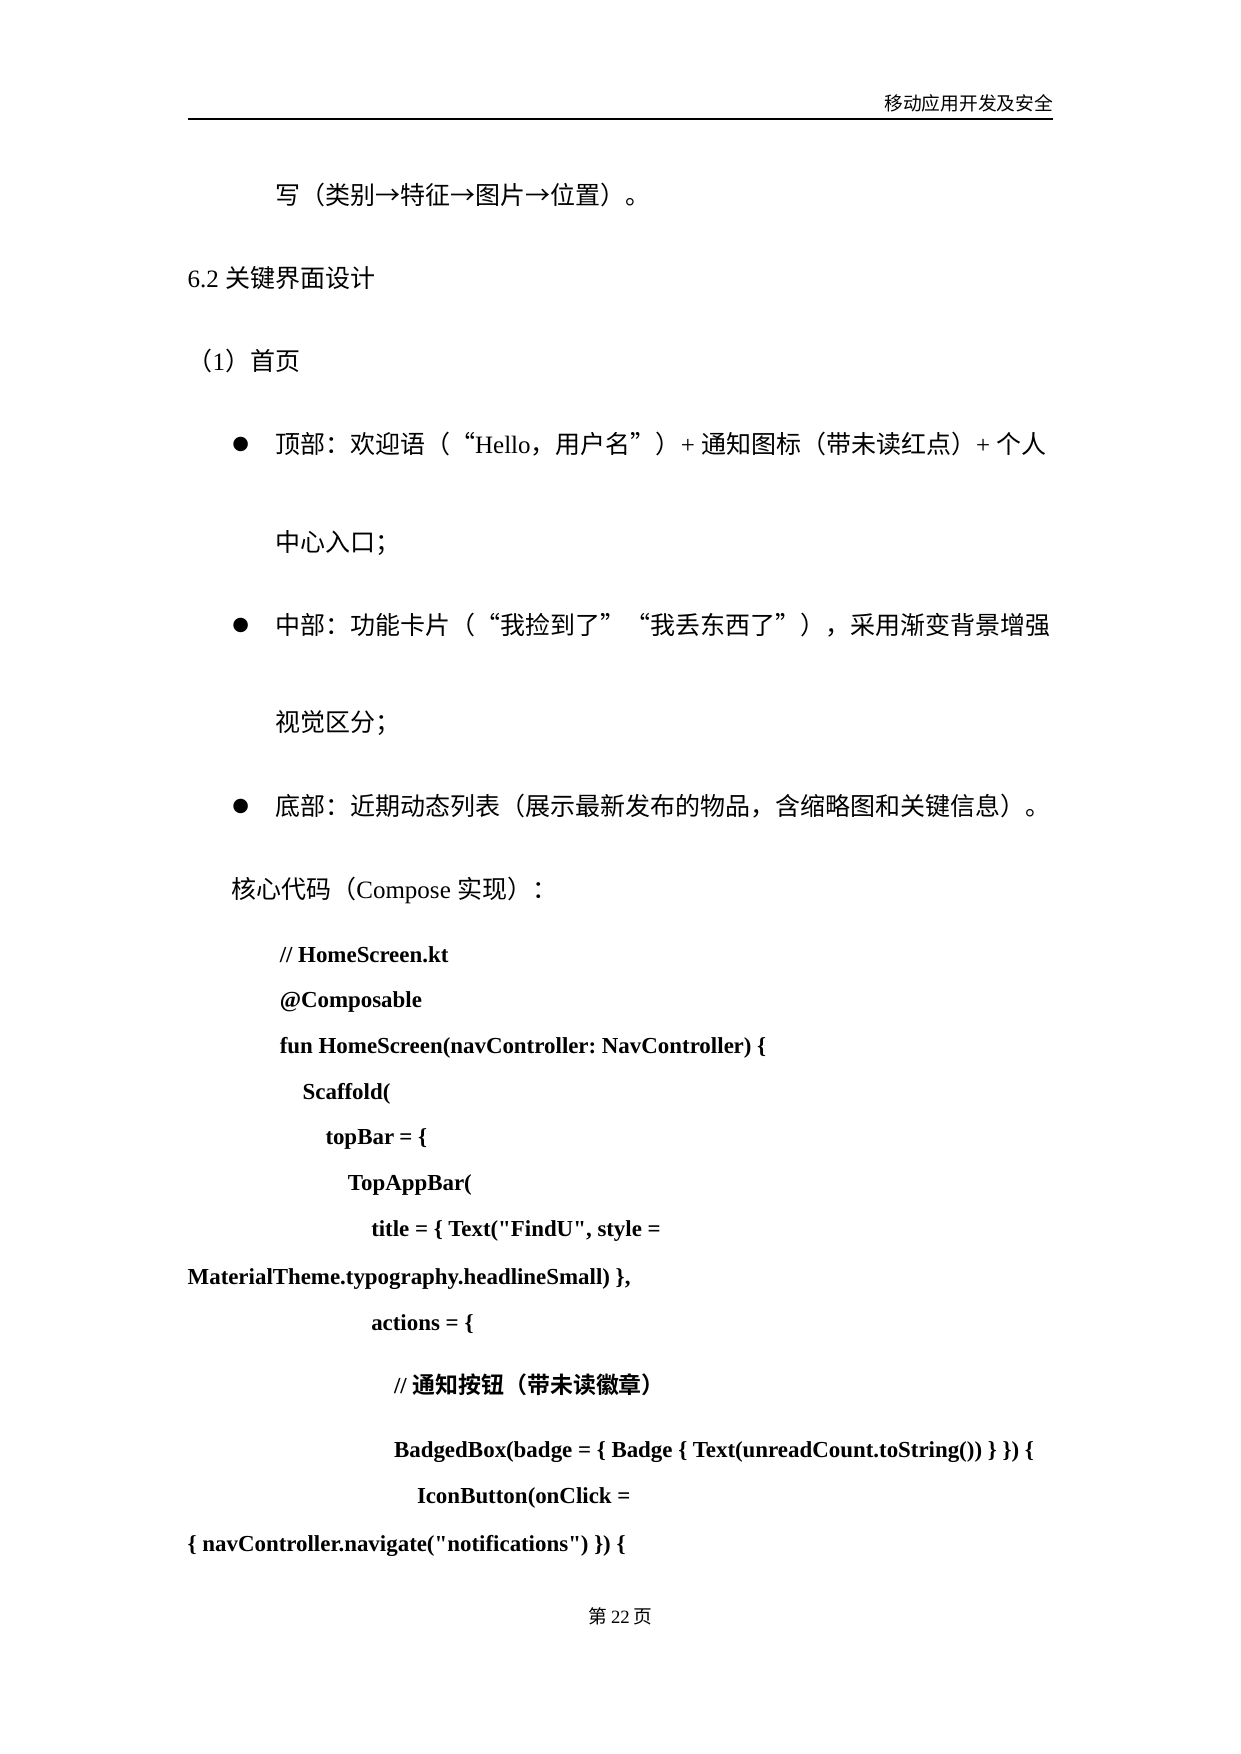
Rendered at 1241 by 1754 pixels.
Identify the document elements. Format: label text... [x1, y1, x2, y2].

list 中部：功能卡片（“我捡到了”“我丢东西了”），采用渐变背景增强视觉区分； [231, 591, 1053, 753]
list 顶部：欢迎语（“Hello，用户名”）+ 通知图标（带未读红点）+ 个人中心入口； [231, 410, 1053, 573]
text // HomeScreen.kt [187, 938, 1053, 970]
text actions = { [187, 1306, 1053, 1338]
text BadgedBox(badge = { Badge { Text(unreadCount.toString()) } }) { [187, 1433, 1053, 1466]
text TopAppBar( [187, 1166, 1053, 1198]
text 6.2 关键界面设计 [187, 244, 1053, 309]
list 底部：近期动态列表（展示最新发布的物品，含缩略图和关键信息）。 [231, 772, 1053, 837]
list 核心代码（Compose 实现）： [231, 855, 1053, 920]
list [231, 161, 1053, 226]
text title = { Text("FindU", style = MaterialTheme.typography.headlineSmall) }, [187, 1212, 1053, 1293]
text topBar = { [187, 1120, 1053, 1153]
text IconButton(onClick = { navController.navigate("notifications") }) { [187, 1479, 1053, 1560]
text @Composable [187, 983, 1053, 1016]
text Scaffold( [187, 1075, 1053, 1107]
text // 通知按钮（带未读徽章） [187, 1352, 1053, 1417]
text fun HomeScreen(navController: NavController) { [187, 1029, 1053, 1062]
text （1）首页 [187, 327, 1053, 392]
